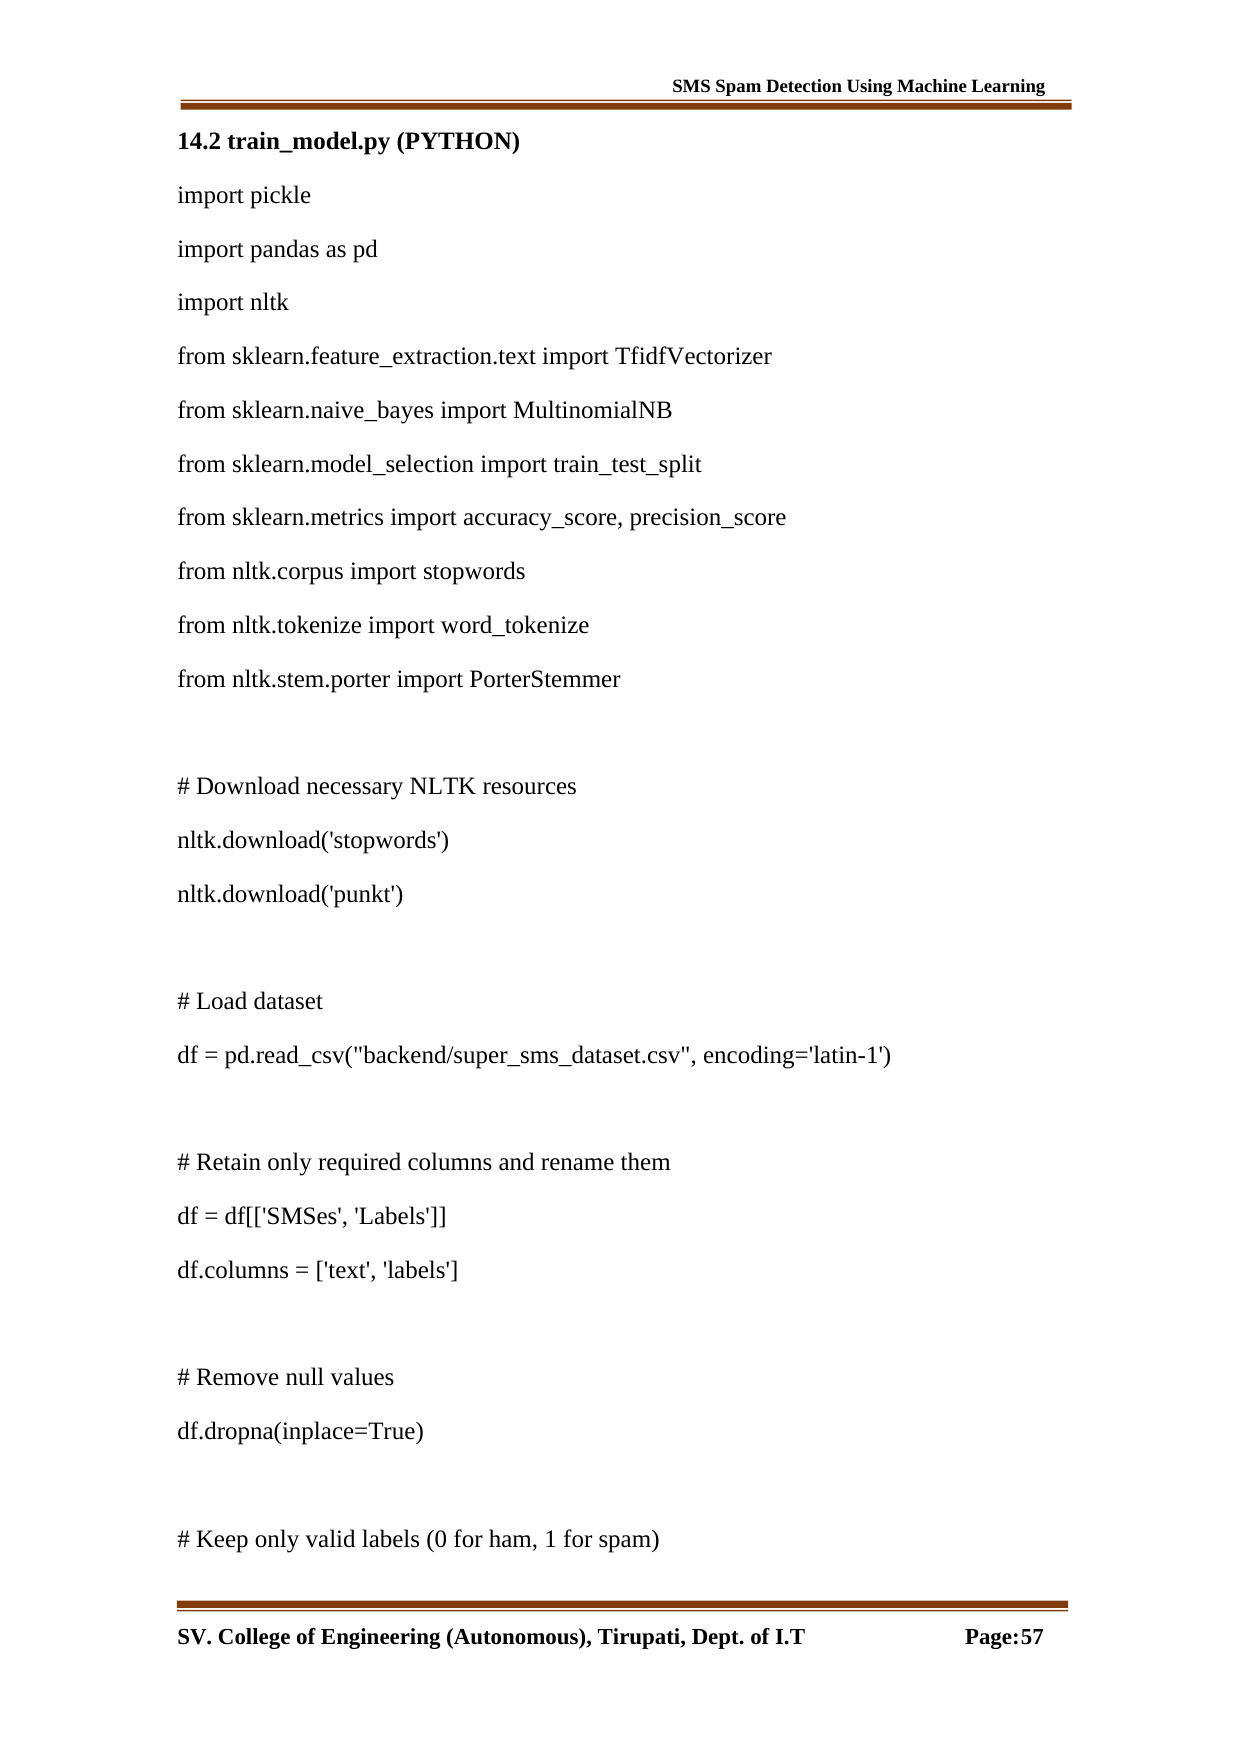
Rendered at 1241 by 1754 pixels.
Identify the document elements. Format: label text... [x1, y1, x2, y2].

text # Load dataset [177, 986, 1063, 1015]
text import nltk [177, 287, 1063, 316]
text df.columns = ['text', 'labels'] [177, 1255, 1063, 1284]
text import pickle [177, 180, 1063, 209]
text df = df[['SMSes', 'Labels']] [177, 1201, 1063, 1230]
text nltk.download('punkt') [177, 879, 1063, 907]
text from sklearn.metrics import accuracy_score, precision_score [177, 502, 1063, 531]
text from sklearn.feature_extraction.text import TfidfVectorizer [177, 341, 1063, 370]
text from sklearn.model_selection import train_test_split [177, 449, 1063, 477]
text 14.2 train_model.py (PYTHON) [177, 126, 1063, 155]
text from sklearn.naive_bayes import MultinomialNB [177, 395, 1063, 424]
text from nltk.stem.porter import PorterStemmer [177, 664, 1063, 692]
text # Keep only valid labels (0 for ham, 1 for spam) [177, 1524, 1063, 1552]
text from nltk.tokenize import word_tokenize [177, 610, 1063, 639]
text # Retain only required columns and rename them [177, 1147, 1063, 1176]
text df = pd.read_csv("backend/super_sms_dataset.csv", encoding='latin-1') [177, 1040, 1063, 1069]
text df.dropna(inplace=True) [177, 1416, 1063, 1445]
text # Remove null values [177, 1362, 1063, 1391]
text nltk.download('stopwords') [177, 825, 1063, 854]
text import pandas as pd [177, 234, 1063, 262]
text # Download necessary NLTK resources [177, 771, 1063, 800]
text from nltk.corpus import stopwords [177, 556, 1063, 585]
